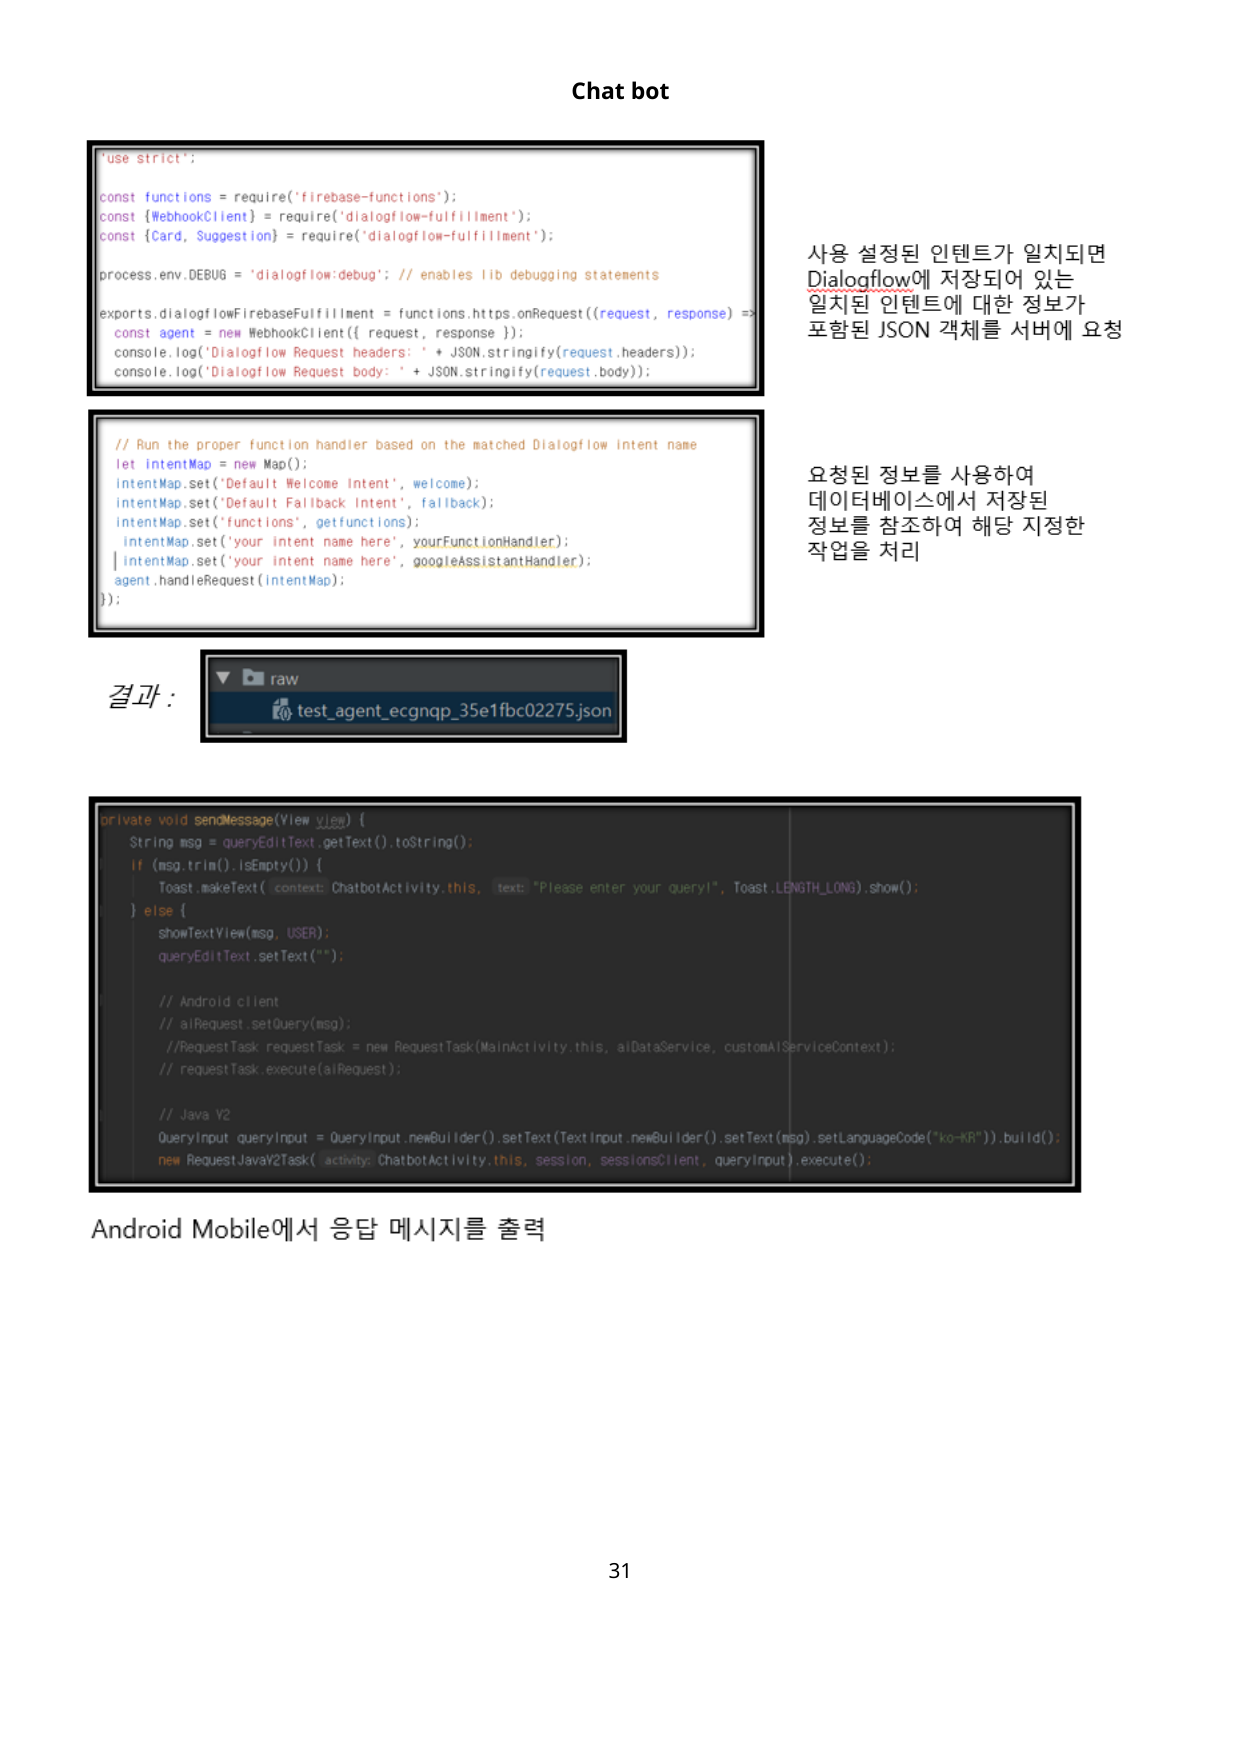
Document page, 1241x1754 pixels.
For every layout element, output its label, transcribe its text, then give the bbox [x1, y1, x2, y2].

picture [75, 131, 1166, 759]
picture [75, 781, 1133, 1276]
text Chat bot [75, 75, 1165, 106]
